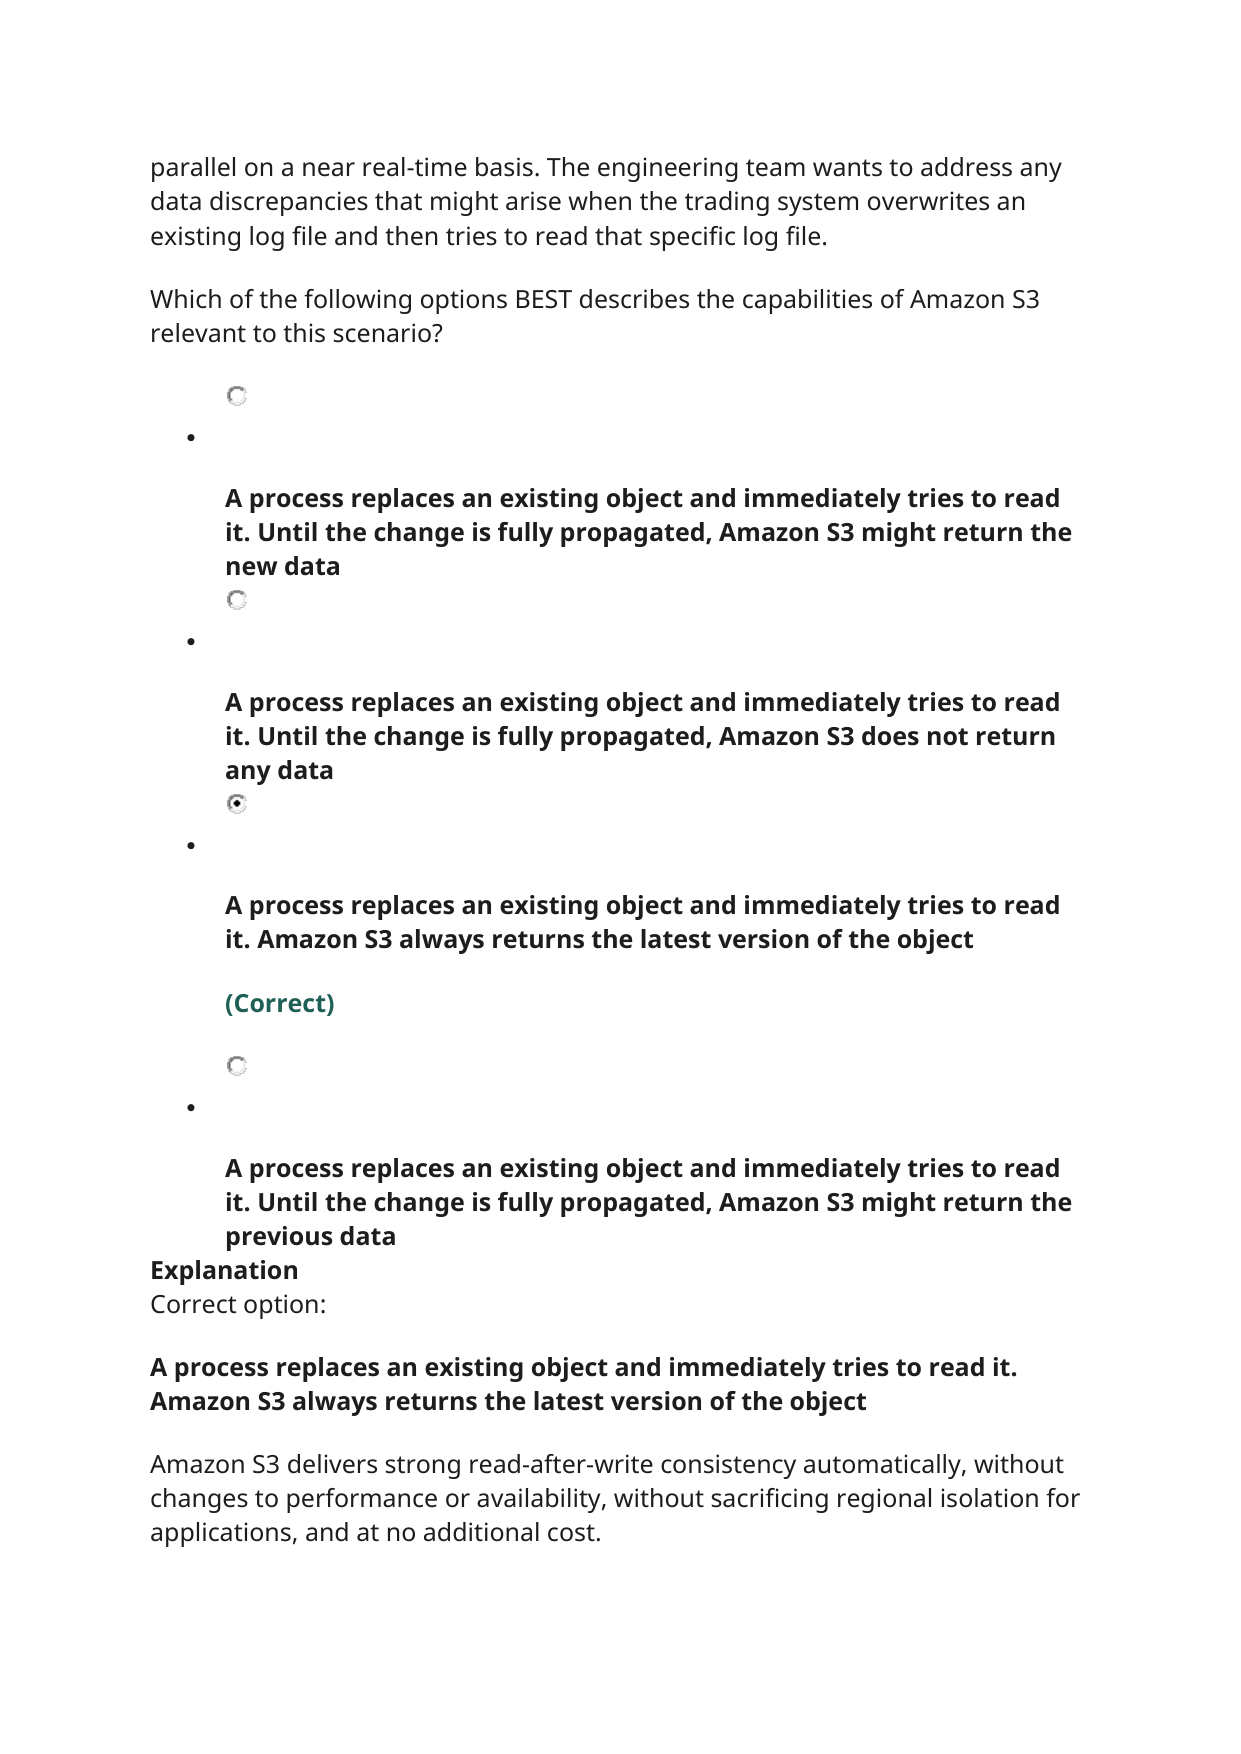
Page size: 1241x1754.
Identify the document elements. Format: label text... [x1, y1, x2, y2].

text A process replaces an existing object and immediately tries to read it. Until the change is fully propagated, Amazon S3 does not return any data [225, 684, 1090, 786]
text Explanation [150, 1252, 1090, 1286]
text Amazon S3 delivers strong read-after-write consistency automatically, without changes to performance or availability, without sacrificing regional isolation for applications, and at no additional cost. [150, 1447, 1090, 1549]
text A process replaces an existing object and immediately tries to read it. Until the change is fully propagated, Amazon S3 might return the previous data [225, 1150, 1090, 1252]
text (Correct) [225, 985, 1090, 1019]
text Which of the following options BEST describes the capabilities of Amazon S3 relevant to this scenario? [150, 281, 1090, 349]
text Correct option: [150, 1286, 1090, 1321]
text A process replaces an existing object and immediately tries to read it. Amazon S3 always returns the latest version of the object [150, 1350, 1090, 1418]
text A process replaces an existing object and immediately tries to read it. Until the change is fully propagated, Amazon S3 might return the new data [225, 480, 1090, 582]
text A process replaces an existing object and immediately tries to read it. Amazon S3 always returns the latest version of the object [225, 888, 1090, 956]
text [150, 150, 1090, 252]
